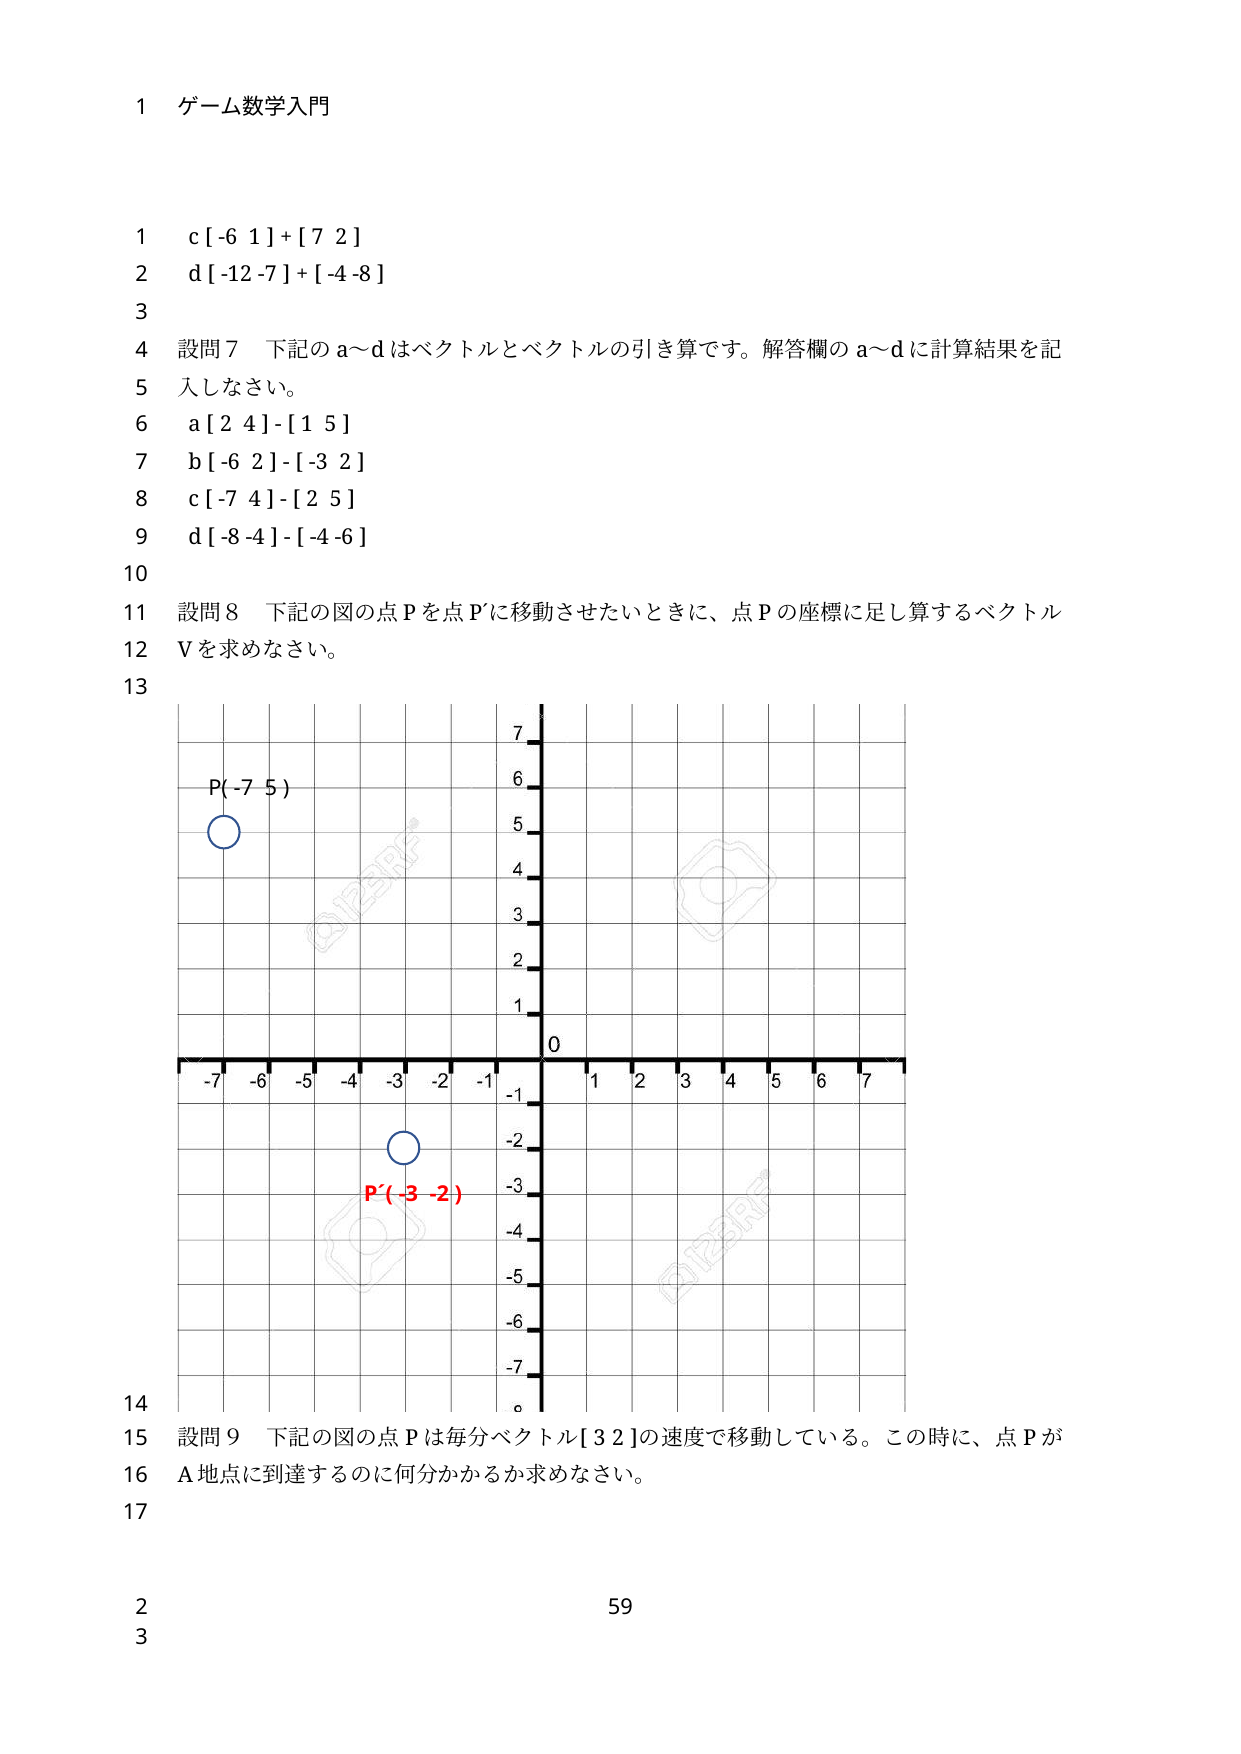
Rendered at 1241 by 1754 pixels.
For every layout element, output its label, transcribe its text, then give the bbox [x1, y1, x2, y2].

text 設問７ 下記のa～dはベクトルとベクトルの引き算です。解答欄のa～dに計算結果を記入しなさい。 [177, 329, 1063, 404]
text b [ -6 2 ] - [ -3 2 ] [177, 442, 1063, 479]
text a [ 2 4 ] - [ 1 5 ] [177, 404, 1063, 442]
text 設問９ 下記の図の点Pは毎分ベクトル[ 3 2 ]の速度で移動している。この時に、点PがA地点に到達するのに何分かかるか求めなさい。 [177, 1417, 1063, 1492]
text d [ -12 -7 ] + [ -4 -8 ] [177, 254, 1063, 292]
text c [ -7 4 ] - [ 2 5 ] [177, 479, 1063, 517]
text d [ -8 -4 ] - [ -4 -6 ] [177, 517, 1063, 554]
picture [177, 704, 907, 1412]
text c [ -6 1 ] + [ 7 2 ] [177, 217, 1063, 254]
text 設問８ 下記の図の点Pを点P´に移動させたいときに、点Pの座標に足し算するベクトルVを求めなさい。 [177, 592, 1063, 667]
